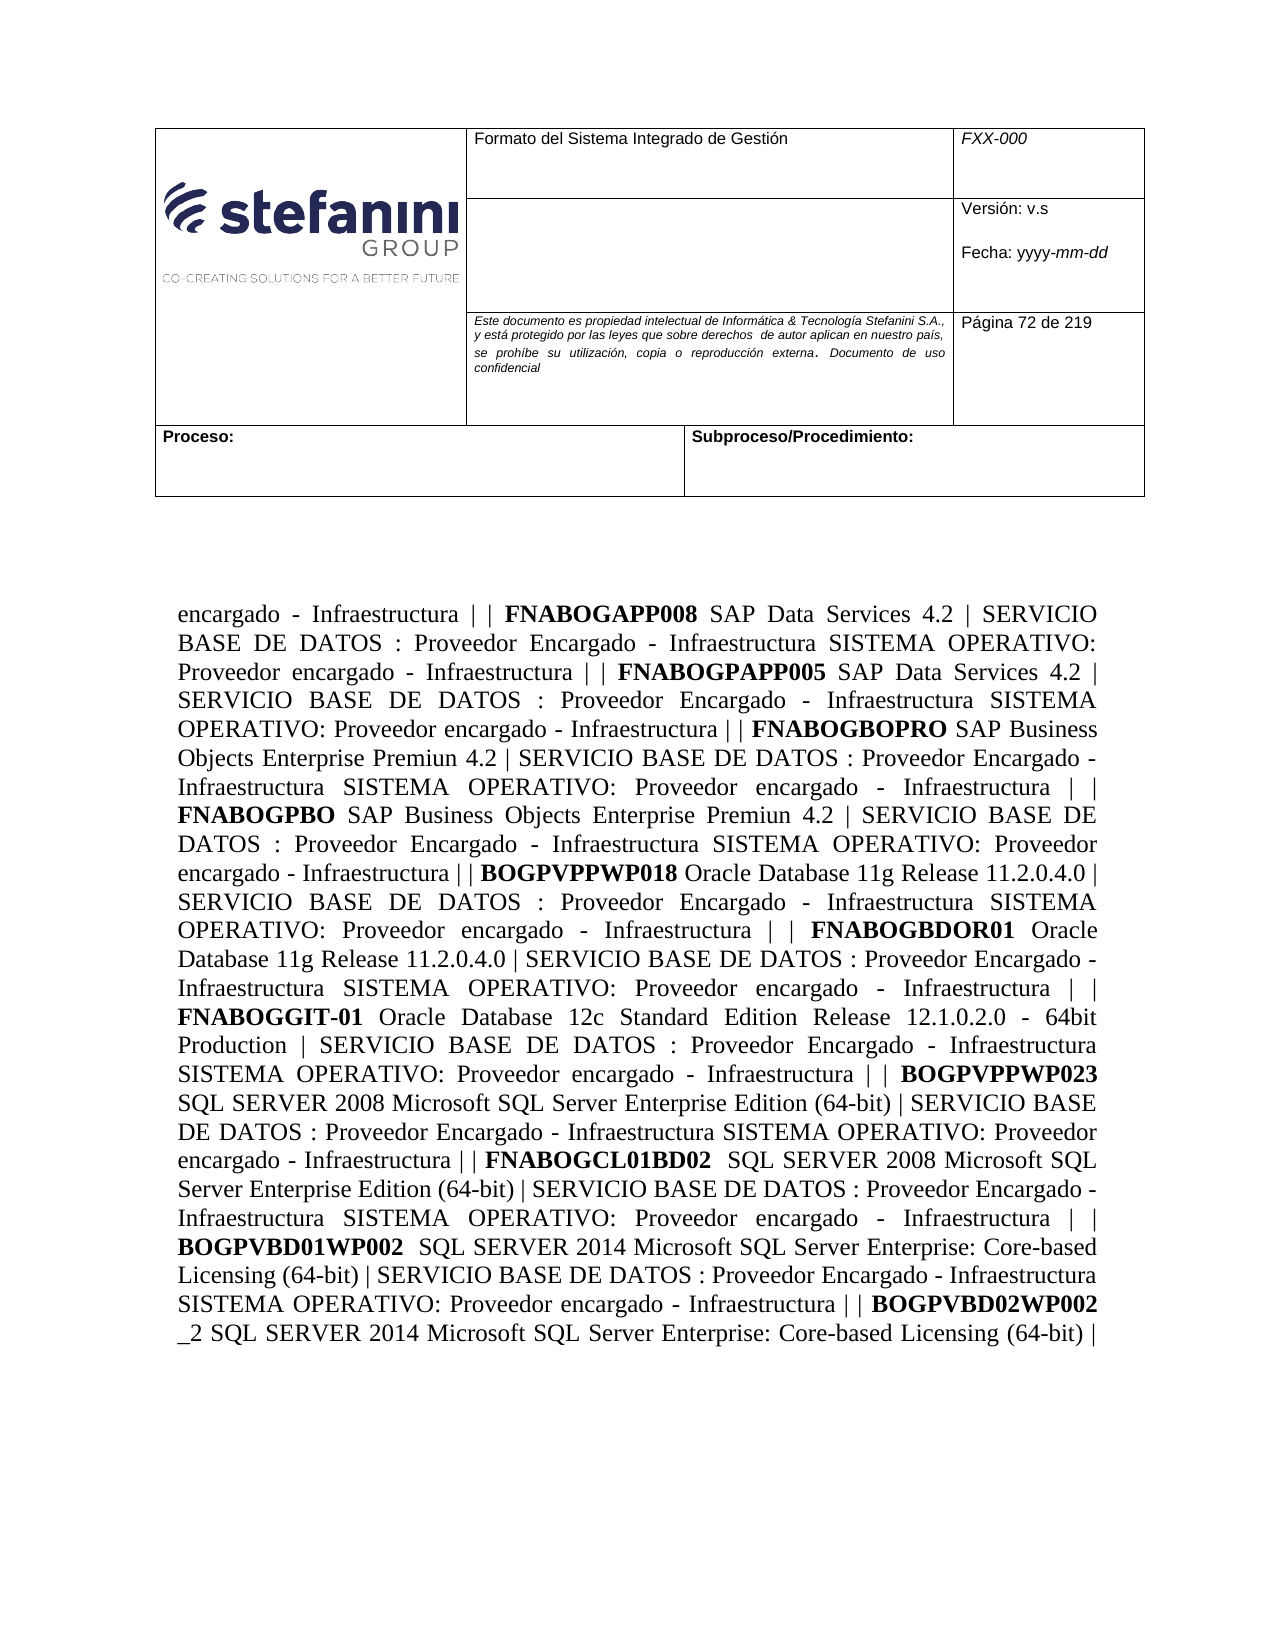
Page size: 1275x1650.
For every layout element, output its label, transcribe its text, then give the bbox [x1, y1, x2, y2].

picture [162, 182, 460, 286]
text SAP ASE Platform Edition Plataforma 16 SP11 SAP IQ nodo1 | SERVICIO BASE DE DATOS : Grupo Base de Datos FNA SISTEMA OPERATIVO: Proveedor encargado - Infraestructura | | FNABOGIQPRO2 SAP ASE Platform Edition Plataforma 16 SP11 SAP IQ nodo2 | SERVICIO BASE DE DATOS : Grupo Base de Datos FNA SISTEMA OPERATIVO: Proveedor encargado - Infraestructura | | FNABOGIQPRO CAPE | SERVICIO BASE DE DATOS : Grupo Base de Datos FNA SISTEMA OPERATIVO: Proveedor encargado - Infraestructura | | FNABOGPROD1 CAPE | SERVICIO BASE DE DATOS : Grupo Base de Datos FNA SISTEMA OPERATIVO: Proveedor encargado - Infraestructura | | FNABOGRSPRO SAP ASE Platform Edition Plataforma 16 SP11 SAP IQ | SERVICIO BASE DE DATOS : Proveedor Encargado - Infraestructura SISTEMA OPERATIVO: Proveedor encargado - Infraestructura | | fna-hanabipro SAP HANA Enterprise Edition Plataforma 1.0 SP12 | SERVICIO BASE DE DATOS : Proveedor Encargado - Infraestructura SISTEMA OPERATIVO: Proveedor encargado - Infraestructura | | FNABOGPREP1 SAP Adaptive Server Platform 16.0 SP03 PL06 | SERVICIO BASE DE DATOS : Proveedor Encargado - Infraestructura SISTEMA OPERATIVO: Proveedor encargado - Infraestructura | | JUPASCANG05BEG01 SAP Adaptive Server Platform 16.0 SP03 PL06 | SERVICIO BASE DE DATOS : Proveedor Encargado - Infraestructura SISTEMA OPERATIVO: Proveedor encargado - Infraestructura | | FNABOGPREP1_TSM SAP Adaptive Server Platform 16.0 SP03 PL06 | SERVICIO BASE DE DATOS : Proveedor Encargado - Infraestructura SISTEMA OPERATIVO: Proveedor encargado - Infraestructura | | FNABOGPRUE SAP Adaptive Server Platform 16.0 SP03 PL06 | SERVICIO BASE DE DATOS : Proveedor Encargado - Infraestructura SISTEMA OPERATIVO: Proveedor encargado - Infraestructura | | FNABOGIQPRE SAP ASE Platform Edition Plataforma 16 SP11 SAP IQ | SERVICIO BASE DE DATOS : Proveedor Encargado - Infraestructura SISTEMA OPERATIVO: Proveedor encargado - Infraestructura | | FNABOGRSPRU SAP ASE Platform Edition Plataforma 16 SP11 SAP IQ | SERVICIO BASE DE DATOS : Proveedor Encargado - Infraestructura SISTEMA OPERATIVO: Proveedor encargado - Infraestructura | | fna-hanabiqa SAP HANA Enterprise Edition Plataforma 1.0 SP12 | SERVICIO BASE DE DATOS : Proveedor Encargado - Infraestructura SISTEMA OPERATIVO: Proveedor encargado - Infraestructura | | FNABOGAPP008 SAP Data Services 4.2 | SERVICIO BASE DE DATOS : Proveedor Encargado - Infraestructura SISTEMA OPERATIVO: Proveedor encargado - Infraestructura | | FNABOGPAPP005 SAP Data Services 4.2 | SERVICIO BASE DE DATOS : Proveedor Encargado - Infraestructura SISTEMA OPERATIVO: Proveedor encargado - Infraestructura | | FNABOGBOPRO SAP Business Objects Enterprise Premiun 4.2 | SERVICIO BASE DE DATOS : Proveedor Encargado - Infraestructura SISTEMA OPERATIVO: Proveedor encargado - Infraestructura | | FNABOGPBO SAP Business Objects Enterprise Premiun 4.2 | SERVICIO BASE DE DATOS : Proveedor Encargado - Infraestructura SISTEMA OPERATIVO: Proveedor encargado - Infraestructura | | BOGPVPPWP018 Oracle Database 11g Release 11.2.0.4.0 | SERVICIO BASE DE DATOS : Proveedor Encargado - Infraestructura SISTEMA OPERATIVO: Proveedor encargado - Infraestructura | | FNABOGBDOR01 Oracle Database 11g Release 11.2.0.4.0 | SERVICIO BASE DE DATOS : Proveedor Encargado - Infraestructura SISTEMA OPERATIVO: Proveedor encargado - Infraestructura | | FNABOGGIT-01 Oracle Database 12c Standard Edition Release 12.1.0.2.0 - 64bit Production | SERVICIO BASE DE DATOS : Proveedor Encargado - Infraestructura SISTEMA OPERATIVO: Proveedor encargado - Infraestructura | | BOGPVPPWP023 SQL SERVER 2008 Microsoft SQL Server Enterprise Edition (64-bit) | SERVICIO BASE DE DATOS : Proveedor Encargado - Infraestructura SISTEMA OPERATIVO: Proveedor encargado - Infraestructura | | FNABOGCL01BD02 SQL SERVER 2008 Microsoft SQL Server Enterprise Edition (64-bit) | SERVICIO BASE DE DATOS : Proveedor Encargado - Infraestructura SISTEMA OPERATIVO: Proveedor encargado - Infraestructura | | BOGPVBD01WP002 SQL SERVER 2014 Microsoft SQL Server Enterprise: Core-based Licensing (64-bit) | SERVICIO BASE DE DATOS : Proveedor Encargado - Infraestructura SISTEMA OPERATIVO: Proveedor encargado - Infraestructura | | BOGPVBD02WP002 _2 SQL SERVER 2014 Microsoft SQL Server Enterprise: Core-based Licensing (64-bit) | SERVICIO BASE DE DATOS : Proveedor Encargado - Infraestructura SISTEMA OPERATIVO: Proveedor encargado - Infraestructura | | BOGPVBD03WP002 SQL SERVER 2014 Microsoft SQL Server Enterprise: Core-based Licensing (64-bit) | SERVICIO BASE DE DATOS : Proveedor Encargado - Infraestructura SISTEMA OPERATIVO: Proveedor encargado - Infraestructura | | BOGPVBD04WP002 SQL SERVER 2014 Microsoft SQL Server Enterprise: Core-based Licensing (64-bit) | SERVICIO BASE DE DATOS : Proveedor Encargado - Infraestructura SISTEMA OPERATIVO: Proveedor encargado - Infraestructura | | BOGPVBD05WP002 SQL SERVER 2014 Microsoft SQL Server Enterprise: Core-based Licensing (64-bit) | SERVICIO BASE DE DATOS : Proveedor Encargado - Infraestructura SISTEMA OPERATIVO: Proveedor encargado - Infraestructura | | BOGPVBD01WP003 SQL SERVER 2016 Microsoft SQL Server Enterprise: Core-based Licensing (64-bit) | SERVICIO BASE DE DATOS : Proveedor Encargado - Infraestructura SISTEMA OPERATIVO: Proveedor encargado - Infraestructura | | BOGPVBD02WP003 _1 SQL SERVER 2016 Microsoft SQL Server Enterprise: Core-based Licensing (64-bit) | SERVICIO BASE DE DATOS : Proveedor Encargado - Infraestructura SISTEMA OPERATIVO: Proveedor encargado - Infraestructura | | BOGPVBDWP013 SQL SERVER 2016 Microsoft SQL Server Enterprise: Core-based Licensing (64-bit) | SERVICIO BASE DE DATOS : Proveedor Encargado - Infraestructura SISTEMA OPERATIVO: Proveedor encargado - Infraestructura | | FNABOGCOV-03 SQL SERVER 2012 Standard Edition (64-bit) | SERVICIO BASE DE DATOS : Proveedor Encargado - Infraestructura SISTEMA OPERATIVO: Proveedor encargado - Infraestructura | | FNABOGDCL01N6 SQL SERVER 2008 Microsoft SQL Server Enterprise Edition (64-bit) | SERVICIO BASE DE DATOS : Proveedor Encargado - Infraestructura SISTEMA OPERATIVO: Proveedor encargado - Infraestructura | | FNABOGDPCL01N1 SQL SERVER 2008 Microsoft SQL Server Enterprise Edition (64-bit) | SERVICIO BASE DE DATOS : Proveedor Encargado - Infraestructura SISTEMA OPERATIVO: Proveedor encargado - Infraestructura | | FNABOGDCL01N5 SQL SERVER 2008 Microsoft SQL Server Enterprise Edition (64-bit) | SERVICIO BASE DE DATOS : Proveedor Encargado - Infraestructura SISTEMA OPERATIVO: Proveedor encargado - Infraestructura | | FNABOGCCL02BD02 SQL SERVER 2014 Microsoft SQL Server Enterprise: Core-based Licensing (64-bit) | SERVICIO BASE DE DATOS : Proveedor Encargado - Infraestructura SISTEMA OPERATIVO: Proveedor encargado - Infraestructura | | FNABOGCCL02BD01 SQL SERVER 2014 Microsoft SQL Server Enterprise: Core-based Licensing (64-bit) | SERVICIO BASE DE DATOS : Proveedor Encargado - Infraestructura SISTEMA OPERATIVO: Proveedor encargado - Infraestructura | | FNABOGCCL02BD04 SQL SERVER 2014 Microsoft SQL Server Enterprise: Core-based Licensing (64-bit) | SERVICIO BASE DE DATOS : Proveedor Encargado - Infraestructura SISTEMA OPERATIVO: Proveedor encargado - Infraestructura | | BOGPVBD01WC002** PMSSQL2016 SQL SERVER 2016 Microsoft SQL Server Enterprise: Core-based Licensing (64-bit) | SERVICIO BASE DE DATOS : Proveedor Encargado - Infraestructura SISTEMA OPERATIVO: Proveedor encargado - Infraestructura | | FNABOGCCL04BD02 SQL SERVER 2016 Microsoft SQL Server Enterprise: Core-based Licensing (64-bit) | SERVICIO BASE DE DATOS : Proveedor Encargado - Infraestructura SISTEMA OPERATIVO: Proveedor encargado - Infraestructura | | BOGPVBD02WC002 SQL SERVER 2016 Microsoft SQL Server Enterprise: Core-based Licensing (64-bit) | SERVICIO BASE DE DATOS : Proveedor Encargado - Infraestructura SISTEMA OPERATIVO: Proveedor encargado - Infraestructura | | BOGPVBDWC007** SQL SERVER 2016 | SERVICIO BASE DE DATOS : Proveedor Encargado - Infraestructura SISTEMA OPERATIVO: Proveedor encargado - Infraestructura | | FNABOGCDBAPP DB2 Enterprise Server Edition 64 bits | SERVICIO BASE DE DATOS : Proveedor Encargado - Infraestructura SISTEMA OPERATIVO: Proveedor encargado - Infraestructura | | FNABOGDBAPP_68 DB2 Enterprise Server Edition 64 bitsFNABOGDBAPP_68 | SERVICIO BASE DE DATOS : Proveedor Encargado - Infraestructura SISTEMA OPERATIVO: Proveedor encargado - Infraestructura | | FNABOGPDBAPP DB2 Enterprise Server Edition 64 bits | SERVICIO BASE DE DATOS : Proveedor Encargado - Infraestructura SISTEMA OPERATIVO: Proveedor encargado - Infraestructura | | FNABOGSDBP DB2 9.7.0.11 / 10.5.0.8 | SERVICIO BASE DE DATOS : Proveedor Encargado - Infraestructura SISTEMA OPERATIVO: Proveedor encargado - Infraestructura | [177, 599, 1098, 1347]
